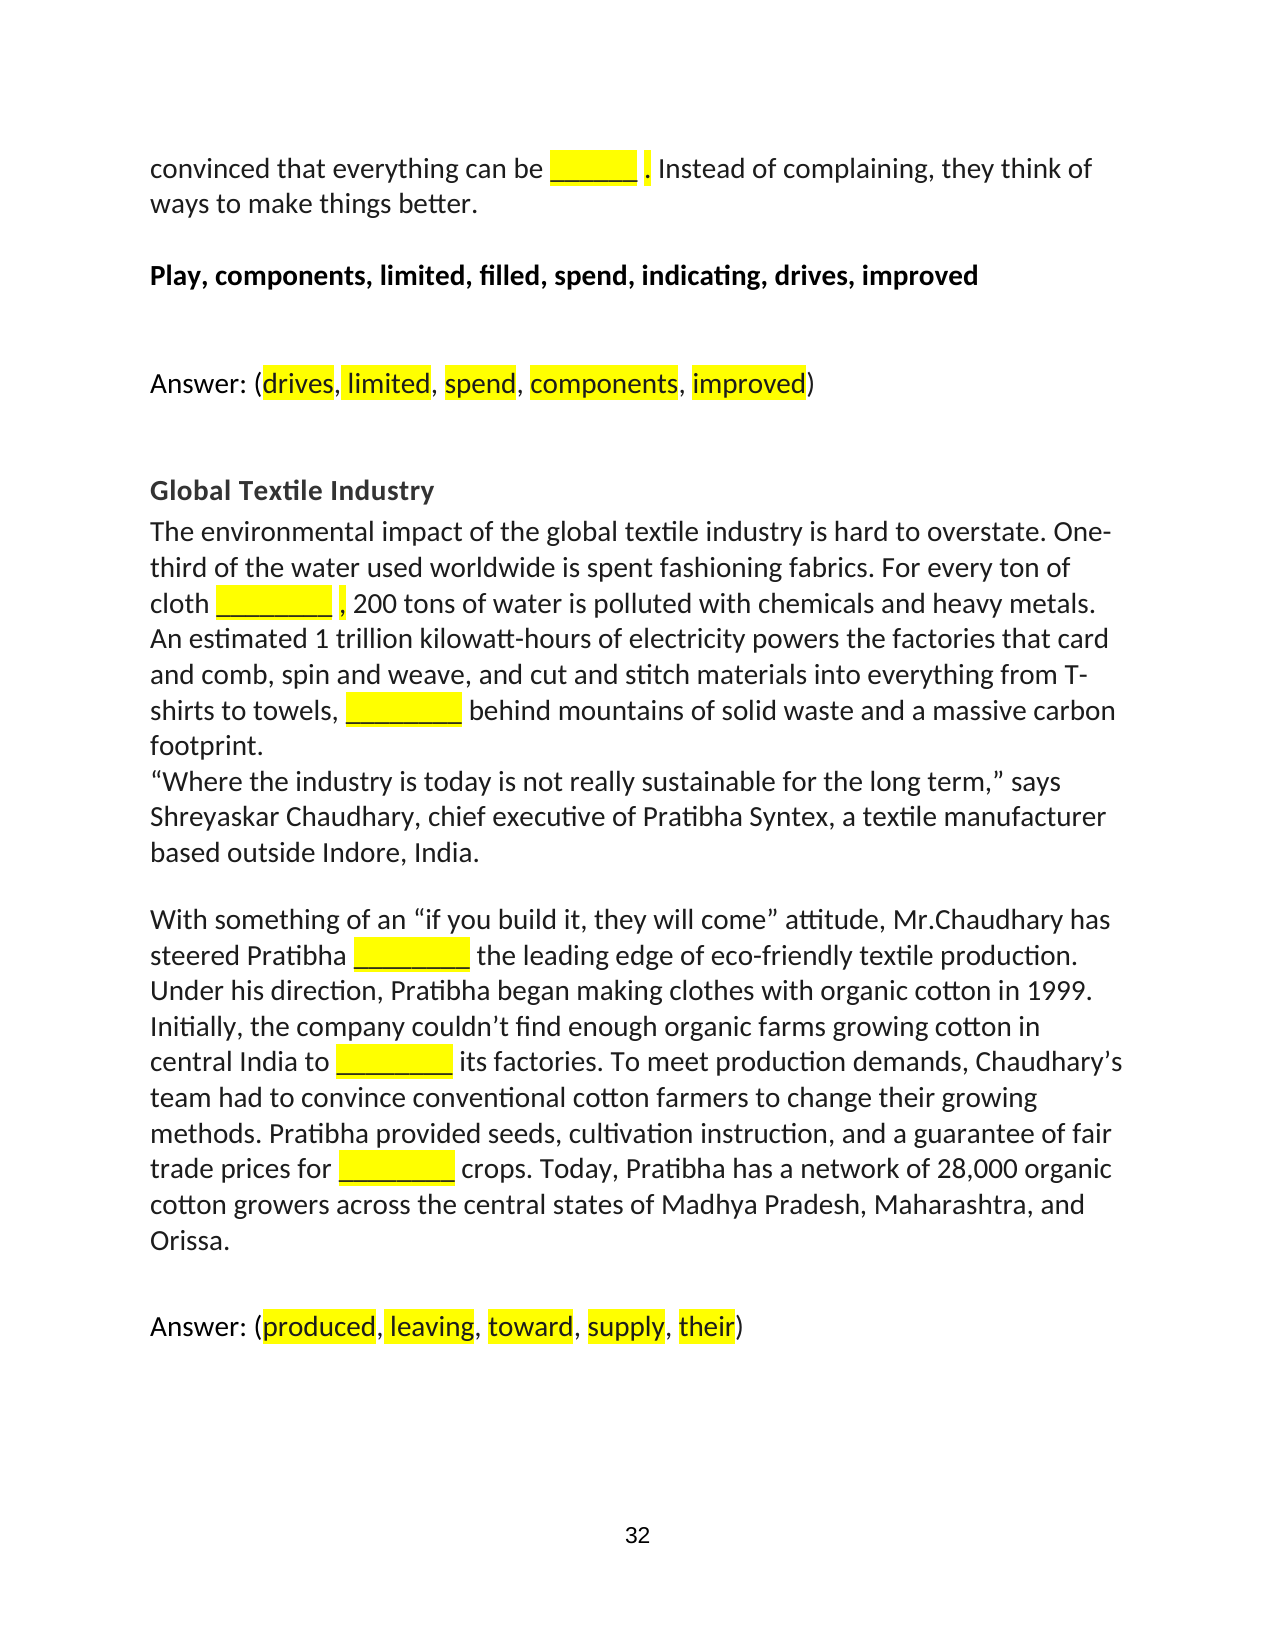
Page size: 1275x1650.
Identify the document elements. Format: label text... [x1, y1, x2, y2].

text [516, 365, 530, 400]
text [150, 150, 1125, 221]
text Answer: (produced, leaving, toward, supply, their) [150, 1308, 1125, 1344]
text Answer: (drives, limited, spend, components, improved) [806, 365, 1125, 400]
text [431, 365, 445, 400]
text Play, components, limited, filled, spend, indicating, drives, improved [150, 257, 1125, 292]
text With something of an “if you build it, they will come” attitude, Mr.Chaudhary has steered Pratibha ________ the leading edge of eco-friendly textile production. Under his direction, Pratibha began making clothes with organic cotton in 1999. Initially, the company couldn’t find enough organic farms growing cotton in central India to ________ its factories. To meet production demands, Chaudhary’s team had to convince conventional cotton farmers to change their growing methods. Pratibha provided seeds, cultivation instruction, and a guarantee of fair trade prices for ________ crops. Today, Pratibha has a network of 28,000 organic cotton growers across the central states of Madhya Pradesh, Maharashtra, and Orissa. [150, 901, 1125, 1257]
text The environmental impact of the global textile industry is hard to overstate. One-third of the water used worldwide is spent fashioning fabrics. For every ton of cloth ________ , 200 tons of water is polluted with chemicals and heavy metals. An estimated 1 trillion kilowatt-hours of electricity powers the factories that card and comb, spin and weave, and cut and stitch materials into everything from T-shirts to towels, ________ behind mountains of solid waste and a massive carbon footprint. [150, 513, 1125, 763]
subtitle Global Textile Industry [150, 472, 1125, 508]
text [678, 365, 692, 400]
text “Where the industry is today is not really sustainable for the long term,” says Shreyaskar Chaudhary, chief executive of Pratibha Syntex, a textile manufacturer based outside Indore, India. [150, 763, 1125, 870]
text Answer: (drives, limited, spend, components, improved) [150, 365, 263, 400]
